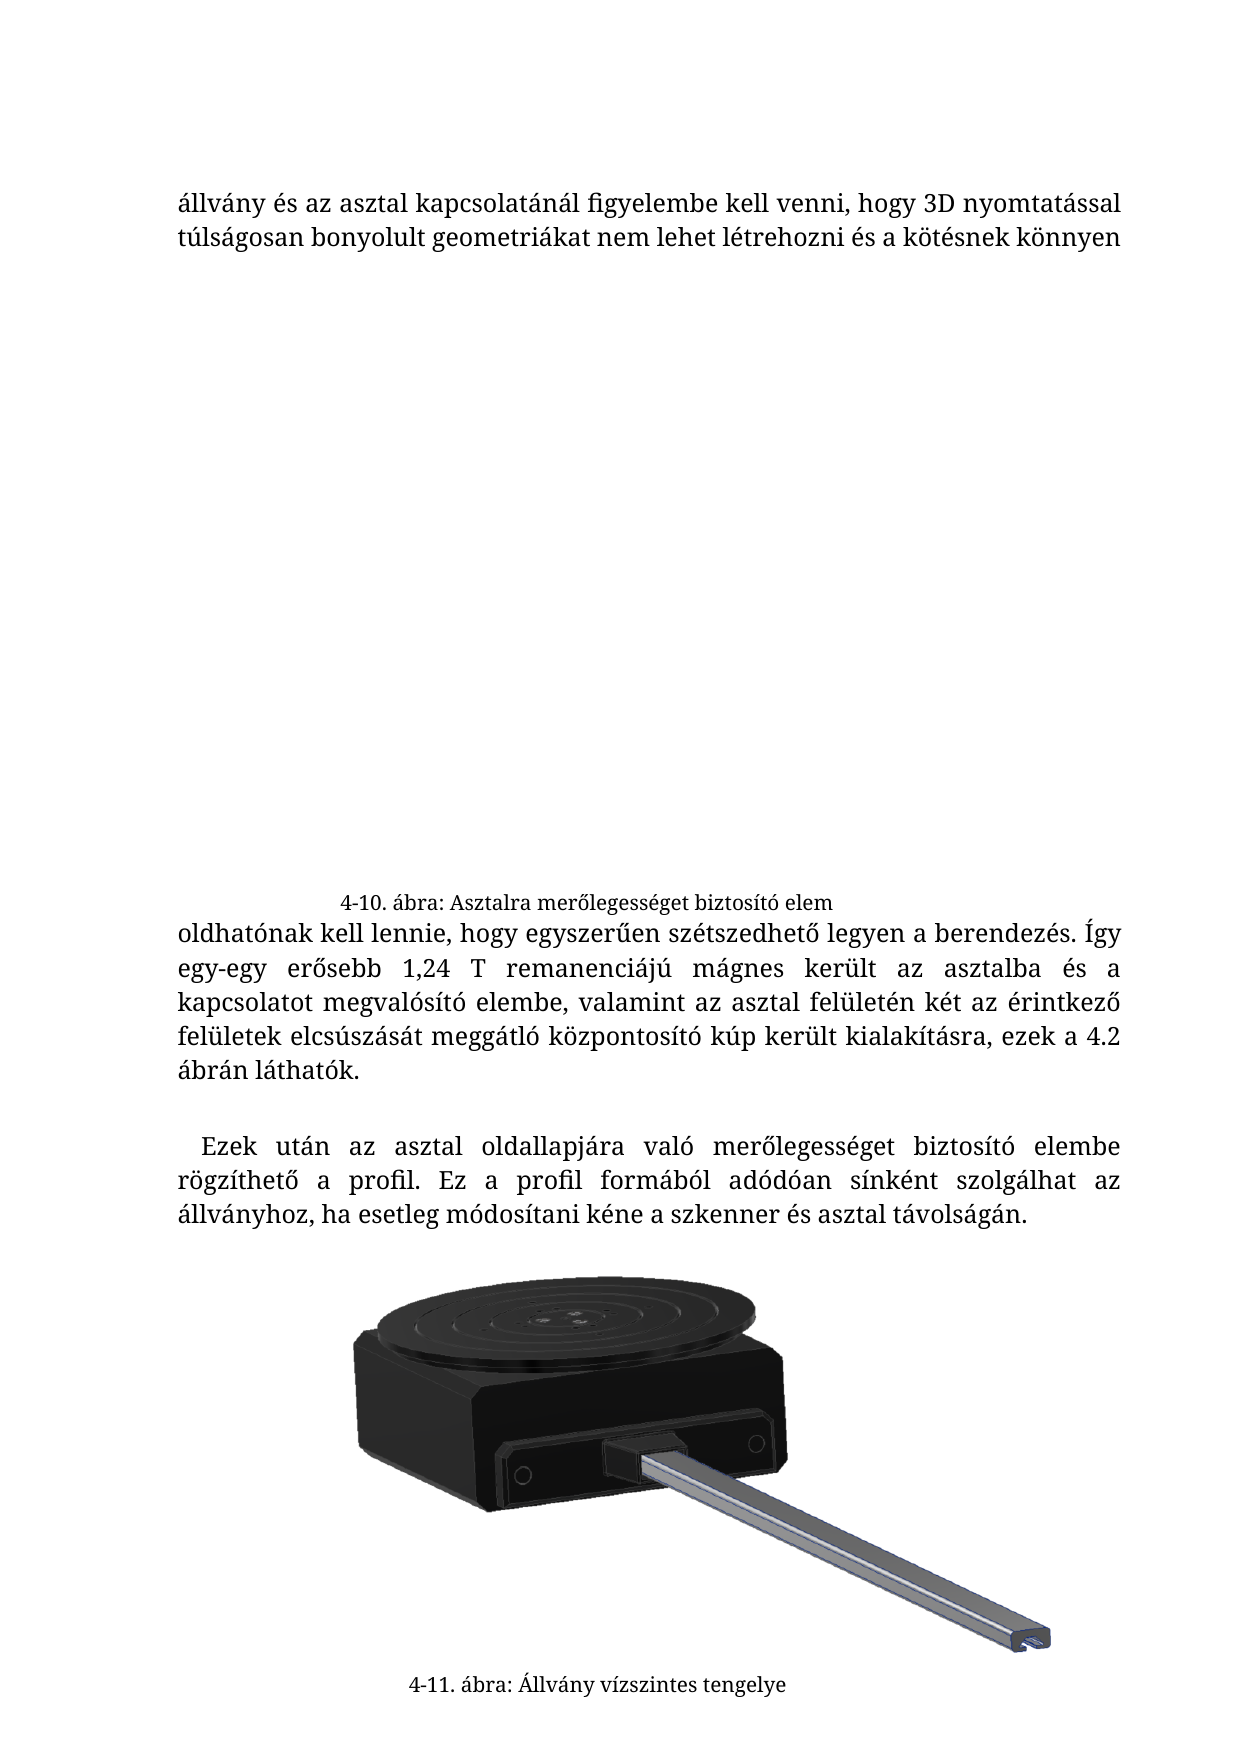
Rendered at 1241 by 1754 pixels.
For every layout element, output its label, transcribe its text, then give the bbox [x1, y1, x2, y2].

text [177, 186, 1122, 1086]
text Ezek után az asztal oldallapjára való merőlegességet biztosító elembe rögzíthető a profil. Ez a profil formából adódóan sínként szolgálhat az állványhoz, ha esetleg módosítani kéne a szkenner és asztal távolságán. [177, 1129, 1122, 1231]
picture [323, 1258, 1081, 1671]
